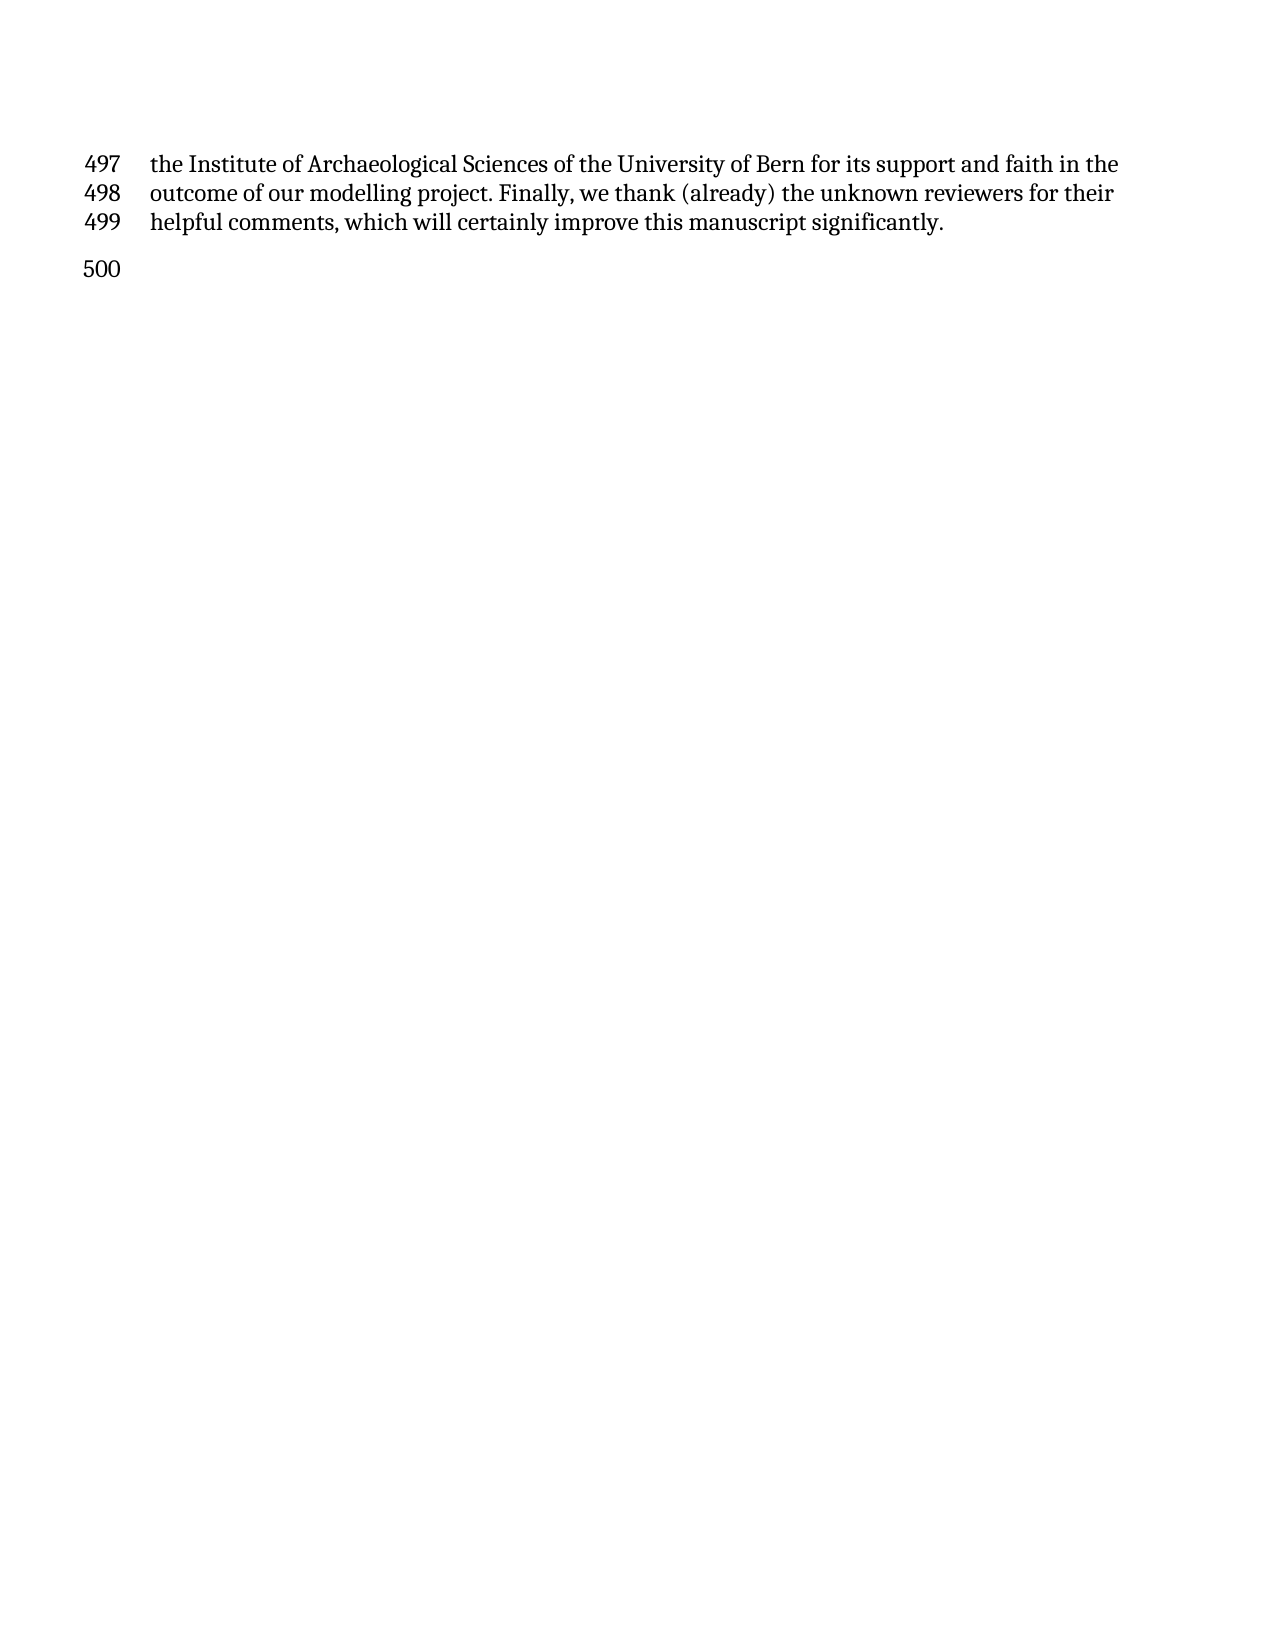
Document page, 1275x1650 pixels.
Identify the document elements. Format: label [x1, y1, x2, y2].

text [150, 150, 1125, 236]
